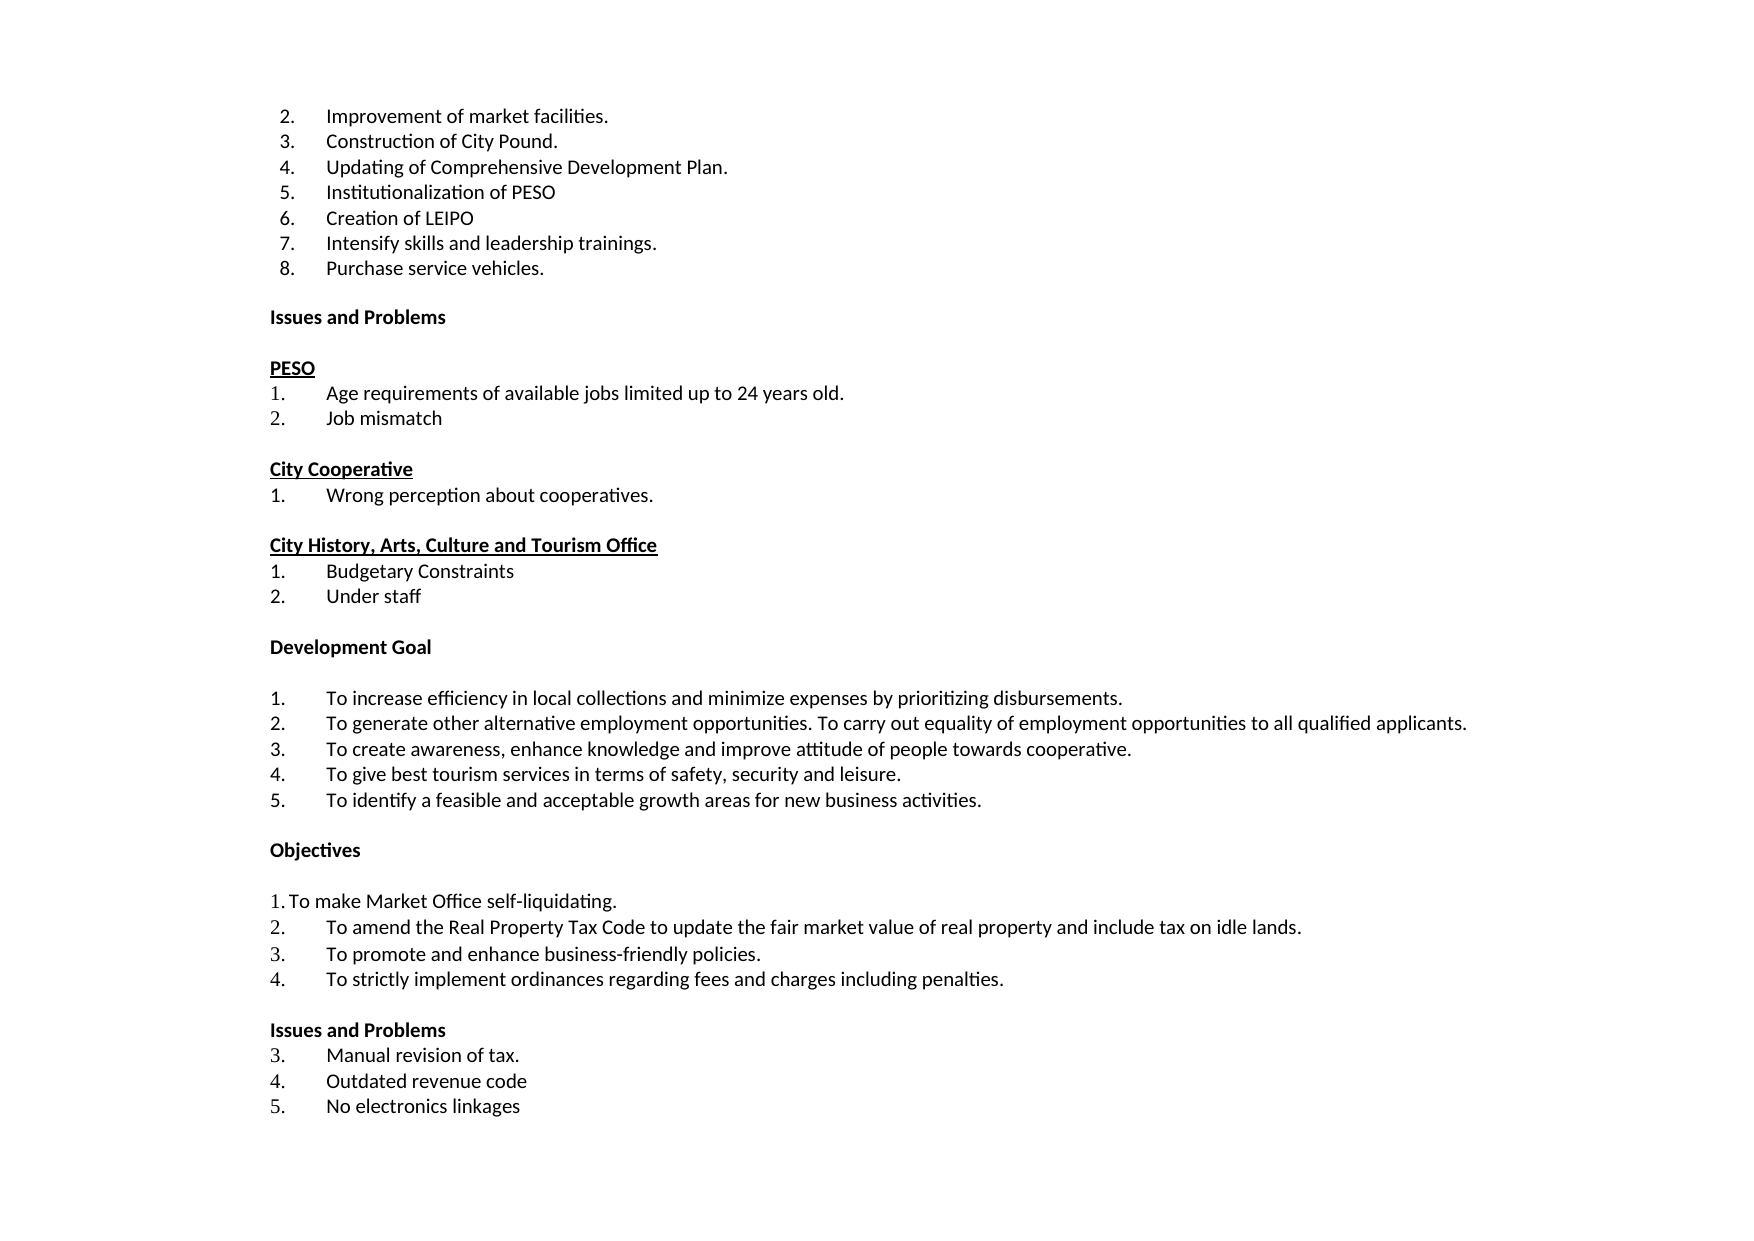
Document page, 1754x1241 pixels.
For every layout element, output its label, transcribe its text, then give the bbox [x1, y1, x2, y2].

list Age requirements of available jobs limited up to 24 years old. [270, 380, 1664, 406]
text Issues and Problems [195, 304, 1664, 329]
list Under staff [270, 583, 1664, 609]
list Institutionalization of PESO [279, 179, 1664, 205]
list To make Market Office self-liquidating. [270, 888, 1664, 914]
list To promote and enhance business-friendly policies. [270, 941, 1664, 966]
text City Cooperative [195, 456, 1664, 482]
list Wrong perception about cooperatives. [270, 482, 1664, 507]
text Issues and Problems [195, 1017, 1664, 1042]
list Construction of City Pound. [279, 128, 1664, 154]
list To identify a feasible and acceptable growth areas for new business activities. [270, 787, 1664, 812]
list To generate other alternative employment opportunities. To carry out equality of employment opportunities to all qualified applicants. [270, 711, 1664, 736]
text Objectives [195, 838, 1664, 863]
text PESO [195, 355, 1664, 380]
list To increase efficiency in local collections and minimize expenses by prioritizing disbursements. [270, 685, 1664, 711]
list Outdated revenue code [270, 1068, 1664, 1093]
list To strictly implement ordinances regarding fees and charges including penalties. [270, 966, 1664, 992]
list Manual revision of tax. [270, 1042, 1664, 1068]
list Creation of LEIPO [279, 205, 1664, 230]
list Improvement of market facilities. [279, 103, 1664, 128]
list No electronics linkages [270, 1093, 1664, 1119]
list Intensify skills and leadership trainings. [279, 230, 1664, 256]
list Job mismatch [270, 406, 1664, 431]
list To create awareness, enhance knowledge and improve attitude of people towards cooperative. [270, 736, 1664, 761]
text City History, Arts, Culture and Tourism Office [45, 533, 1664, 558]
list To give best tourism services in terms of safety, security and leisure. [270, 761, 1664, 787]
list To amend the Real Property Tax Code to update the fair market value of real property and include tax on idle lands. [270, 914, 1664, 939]
list Purchase service vehicles. [279, 256, 1664, 281]
list Budgetary Constraints [270, 558, 1664, 583]
list Updating of Comprehensive Development Plan. [279, 154, 1664, 179]
text Development Goal [195, 634, 1664, 660]
